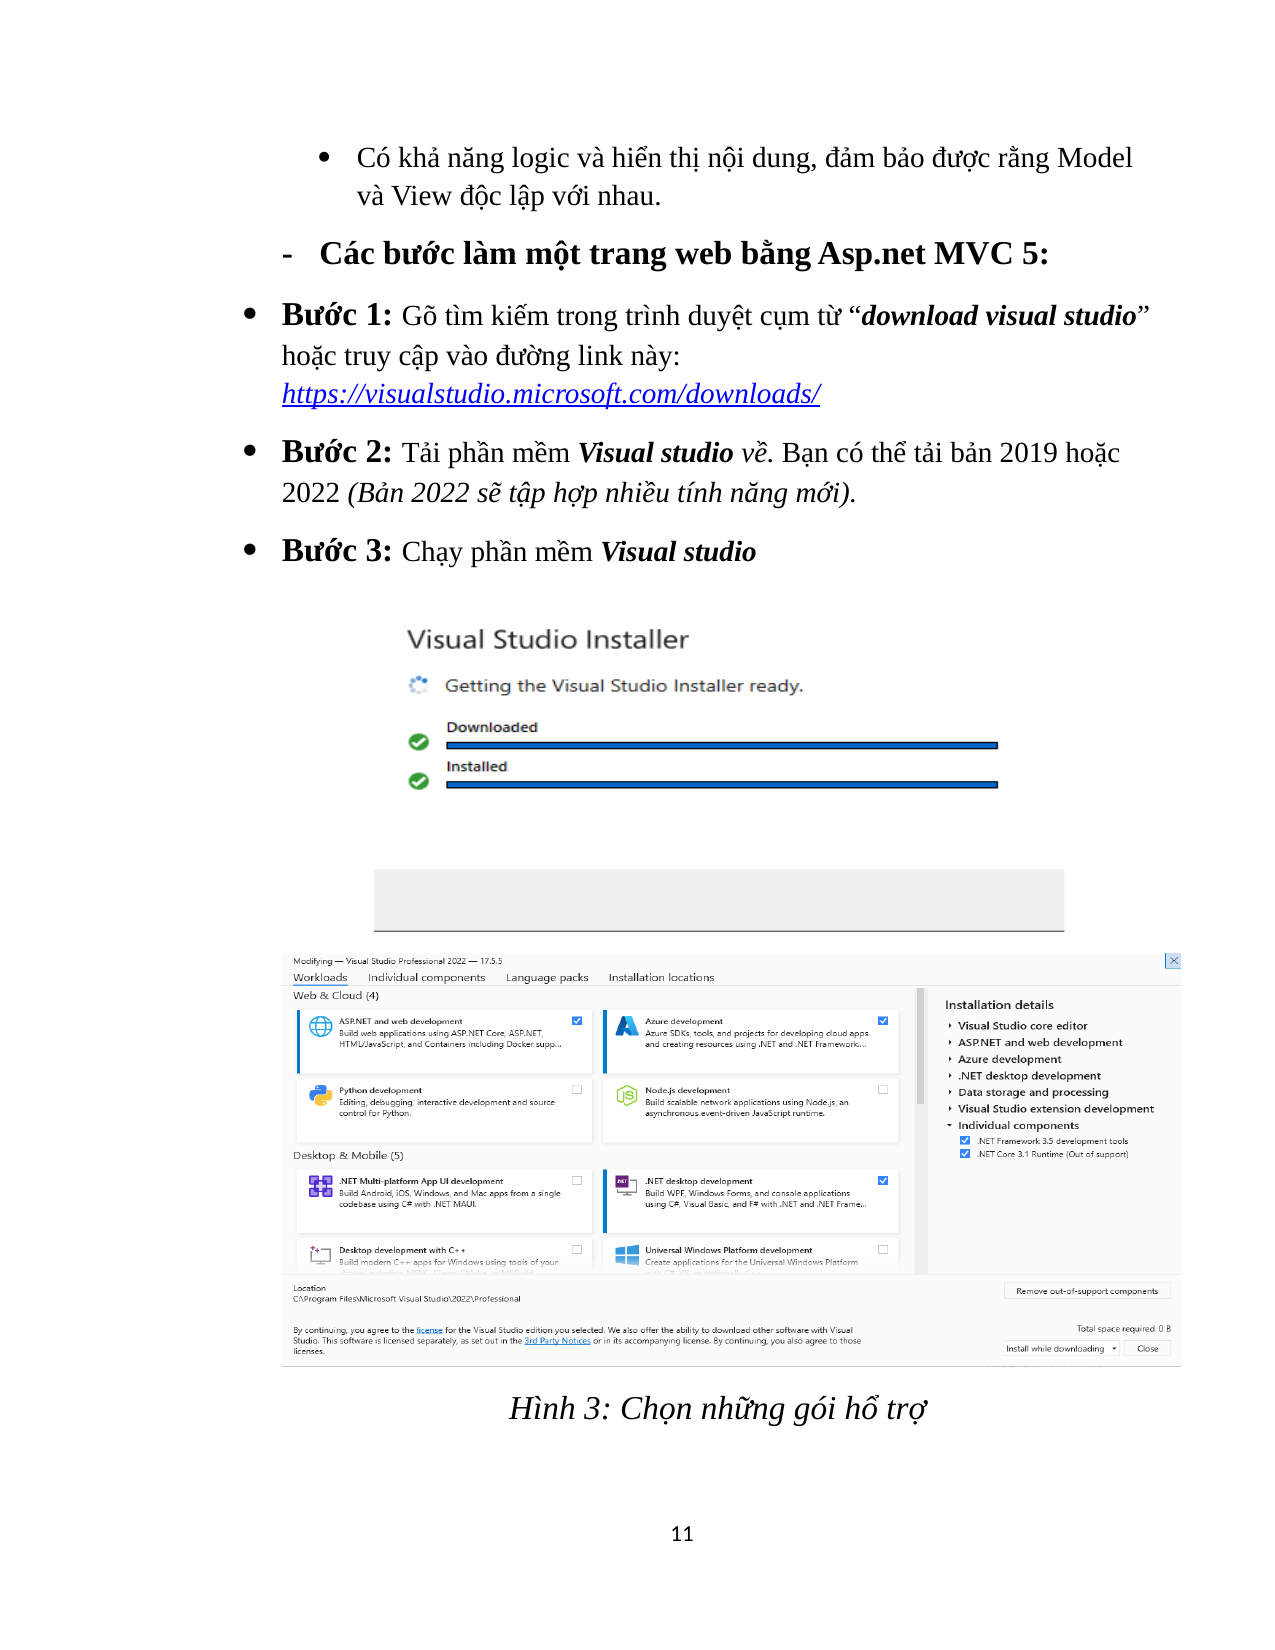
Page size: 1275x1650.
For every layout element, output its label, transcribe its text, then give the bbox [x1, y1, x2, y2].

list Bước 3: Chạy phần mềm Visual studio [244, 530, 1157, 568]
picture [281, 953, 1181, 1367]
text Hình 3: Chọn những gói hổ trợ [282, 1388, 1157, 1427]
list Có khả năng logic và hiển thị nội dung, đảm bảo được rằng Model và View độc lập với nhau. [319, 140, 1157, 212]
list Các bước làm một trang web bằng Asp.net MVC 5: [282, 233, 1157, 272]
list Bước 2: Tải phần mềm Visual studio về. Bạn có thể tải bản 2019 hoặc 2022 (Bản 2022 sẽ tập hợp nhiều tính năng mới). [244, 431, 1157, 508]
picture [374, 590, 1065, 932]
list Bước 1: Gõ tìm kiếm trong trình duyệt cụm từ “download visual studio” hoặc truy cập vào đường link này: https://visualstudio.microsoft.com/downloads/ [244, 294, 1157, 410]
